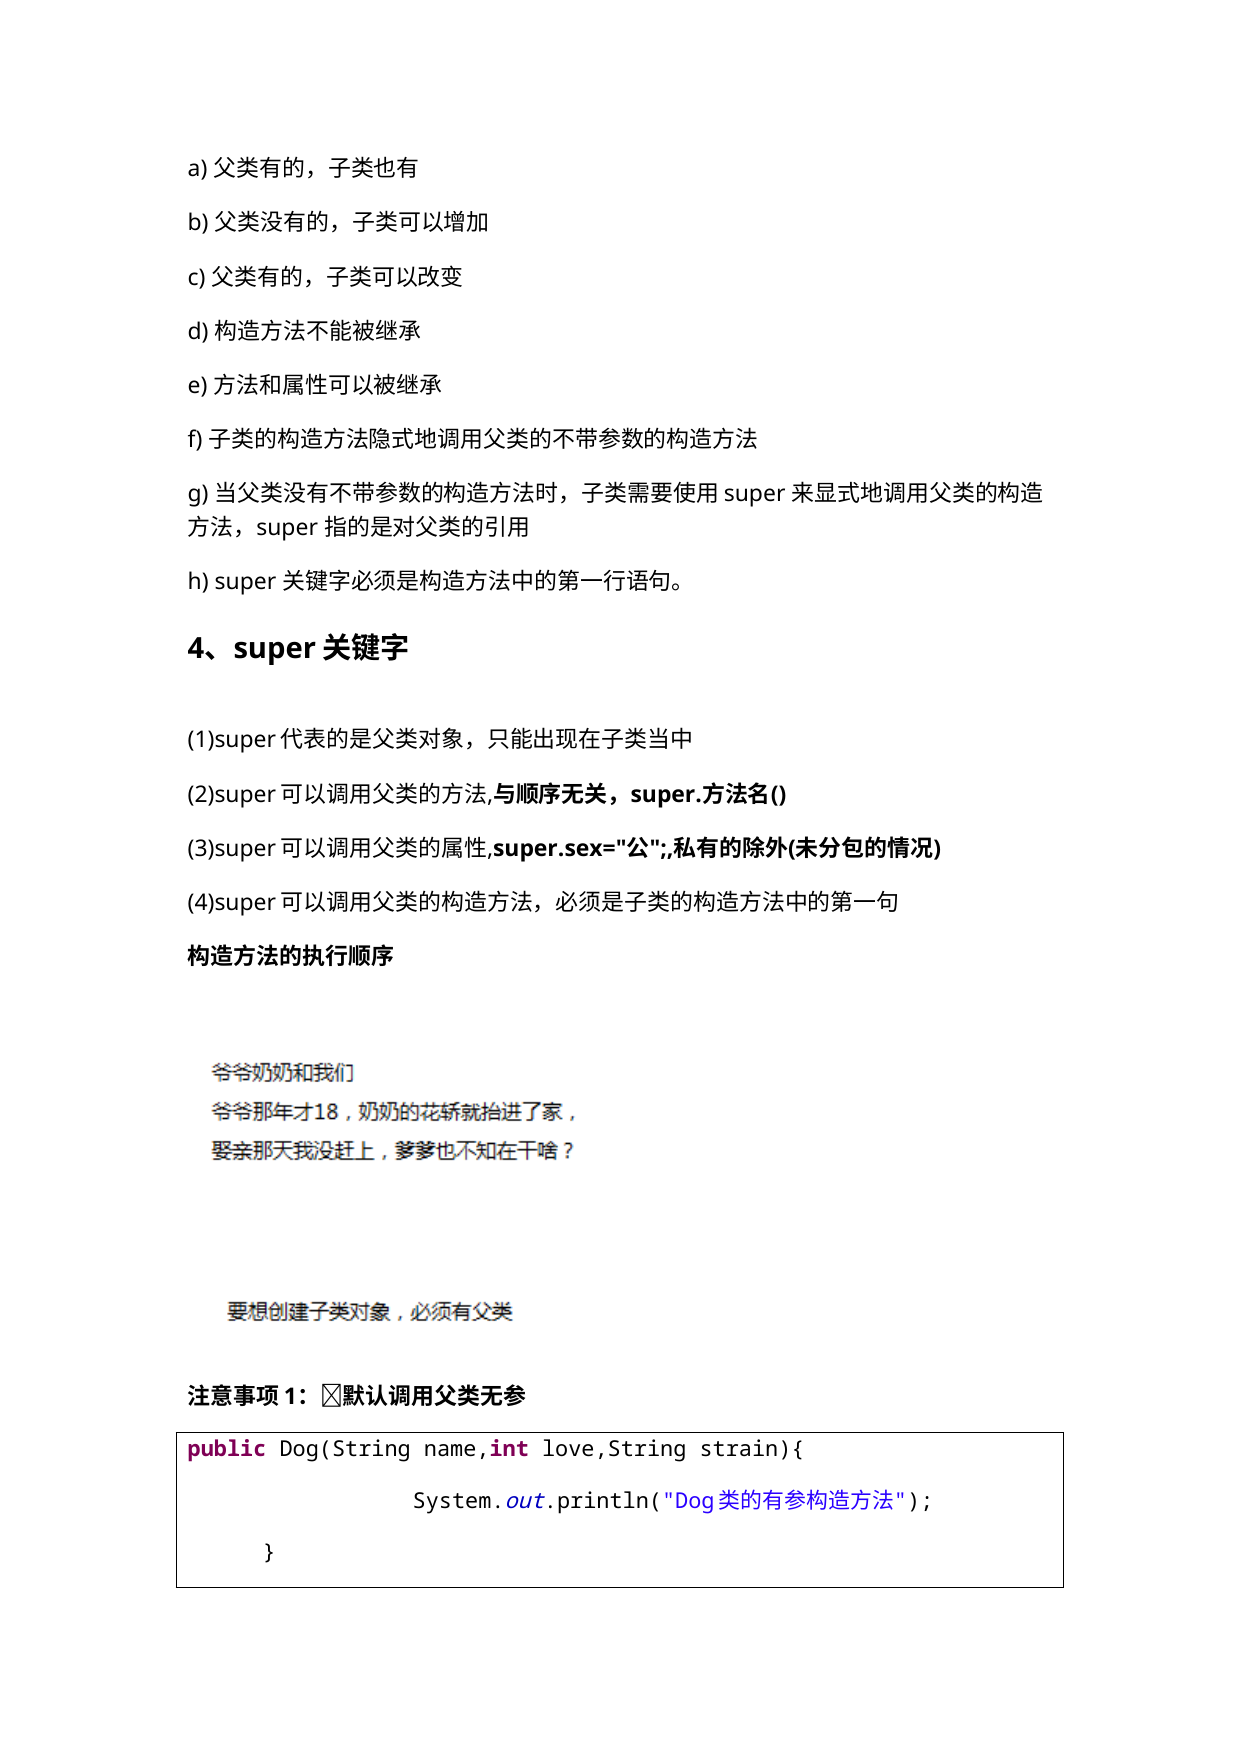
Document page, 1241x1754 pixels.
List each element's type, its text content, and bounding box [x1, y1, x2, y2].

text b) 父类没有的，子类可以增加 [187, 204, 1053, 237]
text 注意事项1：默认调用父类无参 [187, 1378, 1053, 1411]
table_header public Dog(String name,int love,String strain){ System.out.println("Dog类的有参构造方法"); } [177, 1433, 1063, 1587]
subtitle 4、super关键字 [187, 625, 1053, 667]
text c) 父类有的，子类可以改变 [187, 258, 1053, 292]
picture [187, 1044, 594, 1357]
text (3)super可以调用父类的属性,super.sex="公";,私有的除外(未分包的情况) [187, 829, 1053, 863]
text (1)super代表的是父类对象，只能出现在子类当中 [187, 721, 1053, 754]
text e) 方法和属性可以被继承 [187, 367, 1053, 400]
text a) 父类有的，子类也有 [187, 150, 1053, 183]
text f) 子类的构造方法隐式地调用父类的不带参数的构造方法 [187, 421, 1053, 454]
text g) 当父类没有不带参数的构造方法时，子类需要使用 super 来显式地调用父类的构造方法，super 指的是对父类的引用 [187, 475, 1053, 542]
text d) 构造方法不能被继承 [187, 312, 1053, 346]
text h) super 关键字必须是构造方法中的第一行语句。 [187, 562, 1053, 596]
text (4)super可以调用父类的构造方法，必须是子类的构造方法中的第一句 [187, 884, 1053, 917]
text 构造方法的执行顺序 [187, 938, 1053, 971]
text (2)super可以调用父类的方法,与顺序无关，super.方法名() [187, 775, 1053, 809]
